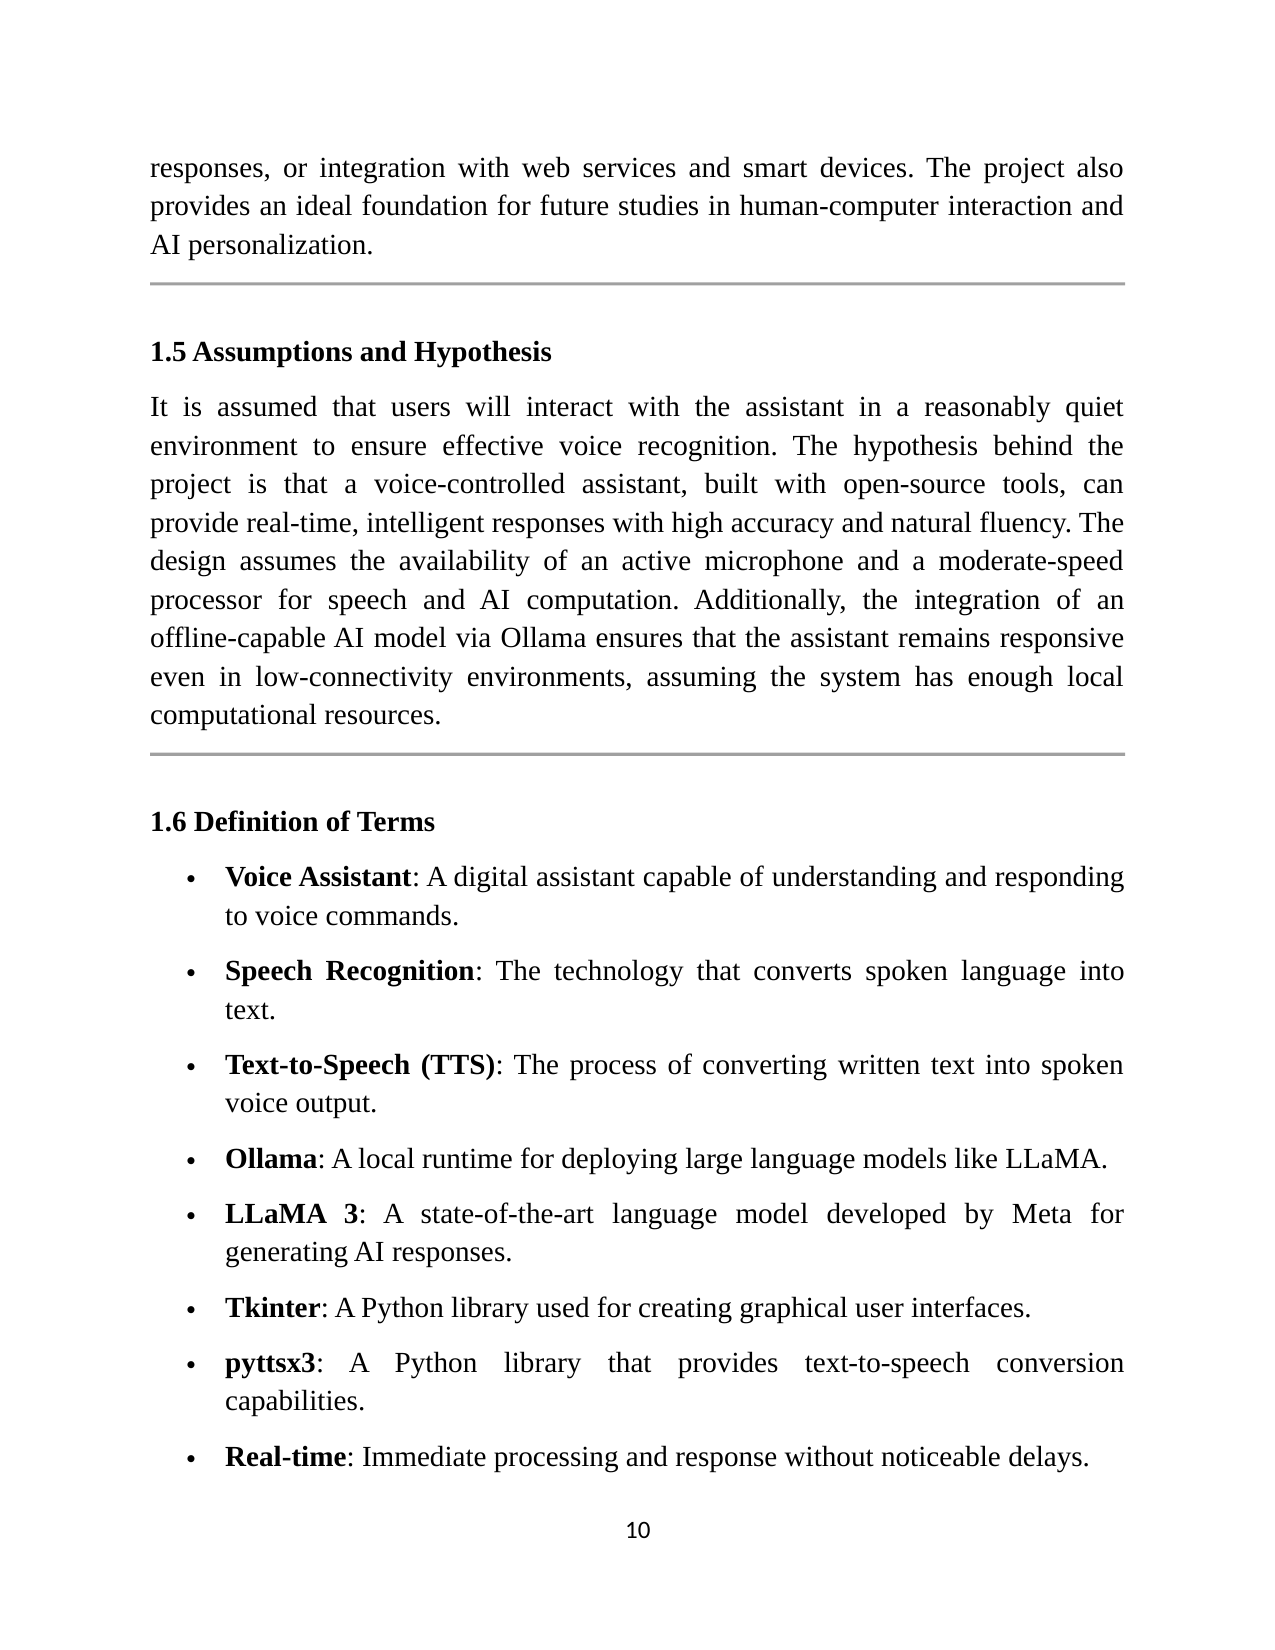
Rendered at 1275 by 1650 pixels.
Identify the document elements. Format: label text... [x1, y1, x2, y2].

list Real-time: Immediate processing and response without noticeable delays. [187, 1439, 1125, 1472]
list LLaMA 3: A state-of-the-art language model developed by Meta for generating AI responses. [187, 1196, 1125, 1268]
list Speech Recognition: The technology that converts spoken language into text. [187, 953, 1125, 1025]
list Tkinter: A Python library used for creating graphical user interfaces. [187, 1290, 1125, 1323]
list pyttsx3: A Python library that provides text-to-speech conversion capabilities. [187, 1345, 1125, 1417]
list Voice Assistant: A digital assistant capable of understanding and responding to voice commands. [187, 859, 1125, 932]
list Ollama: A local runtime for deploying large language models like LLaMA. [187, 1141, 1125, 1174]
text 1.5 Assumptions and Hypothesis [150, 334, 1125, 367]
text It is assumed that users will interact with the assistant in a reasonably quiet environment to ensure effective voice recognition. The hypothesis behind the project is that a voice-controlled assistant, built with open-source tools, can provide real-time, intelligent responses with high accuracy and natural fluency. The design assumes the availability of an active microphone and a moderate-speed processor for speech and AI computation. Additionally, the integration of an offline-capable AI model via Ollama ensures that the assistant remains responsive even in low-connectivity environments, assuming the system has enough local computational resources. [150, 389, 1125, 731]
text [150, 150, 1125, 261]
list Text-to-Speech (TTS): The process of converting written text into spoken voice output. [187, 1047, 1125, 1119]
text 1.6 Definition of Terms [150, 804, 1125, 838]
